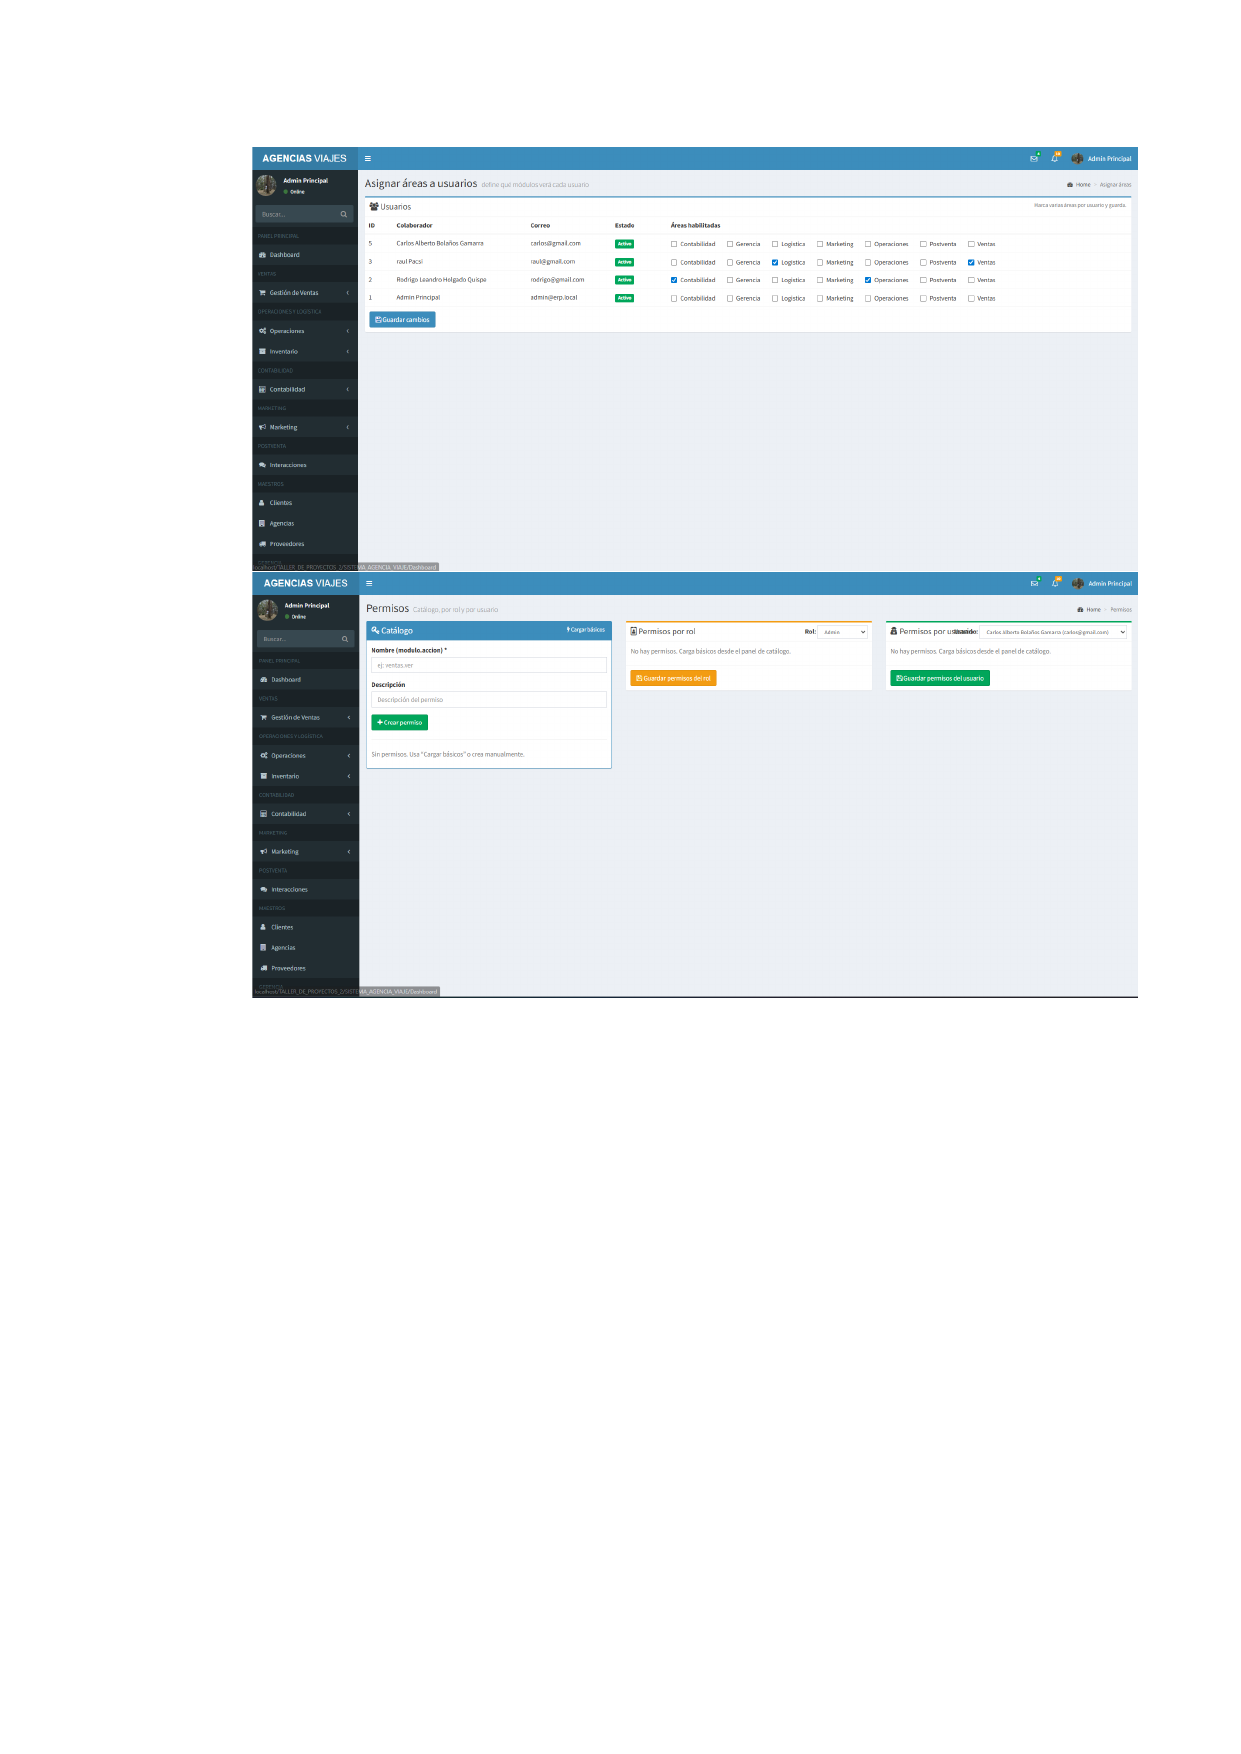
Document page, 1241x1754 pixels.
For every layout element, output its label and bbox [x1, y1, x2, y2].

picture [252, 147, 1138, 571]
picture [252, 572, 1138, 998]
